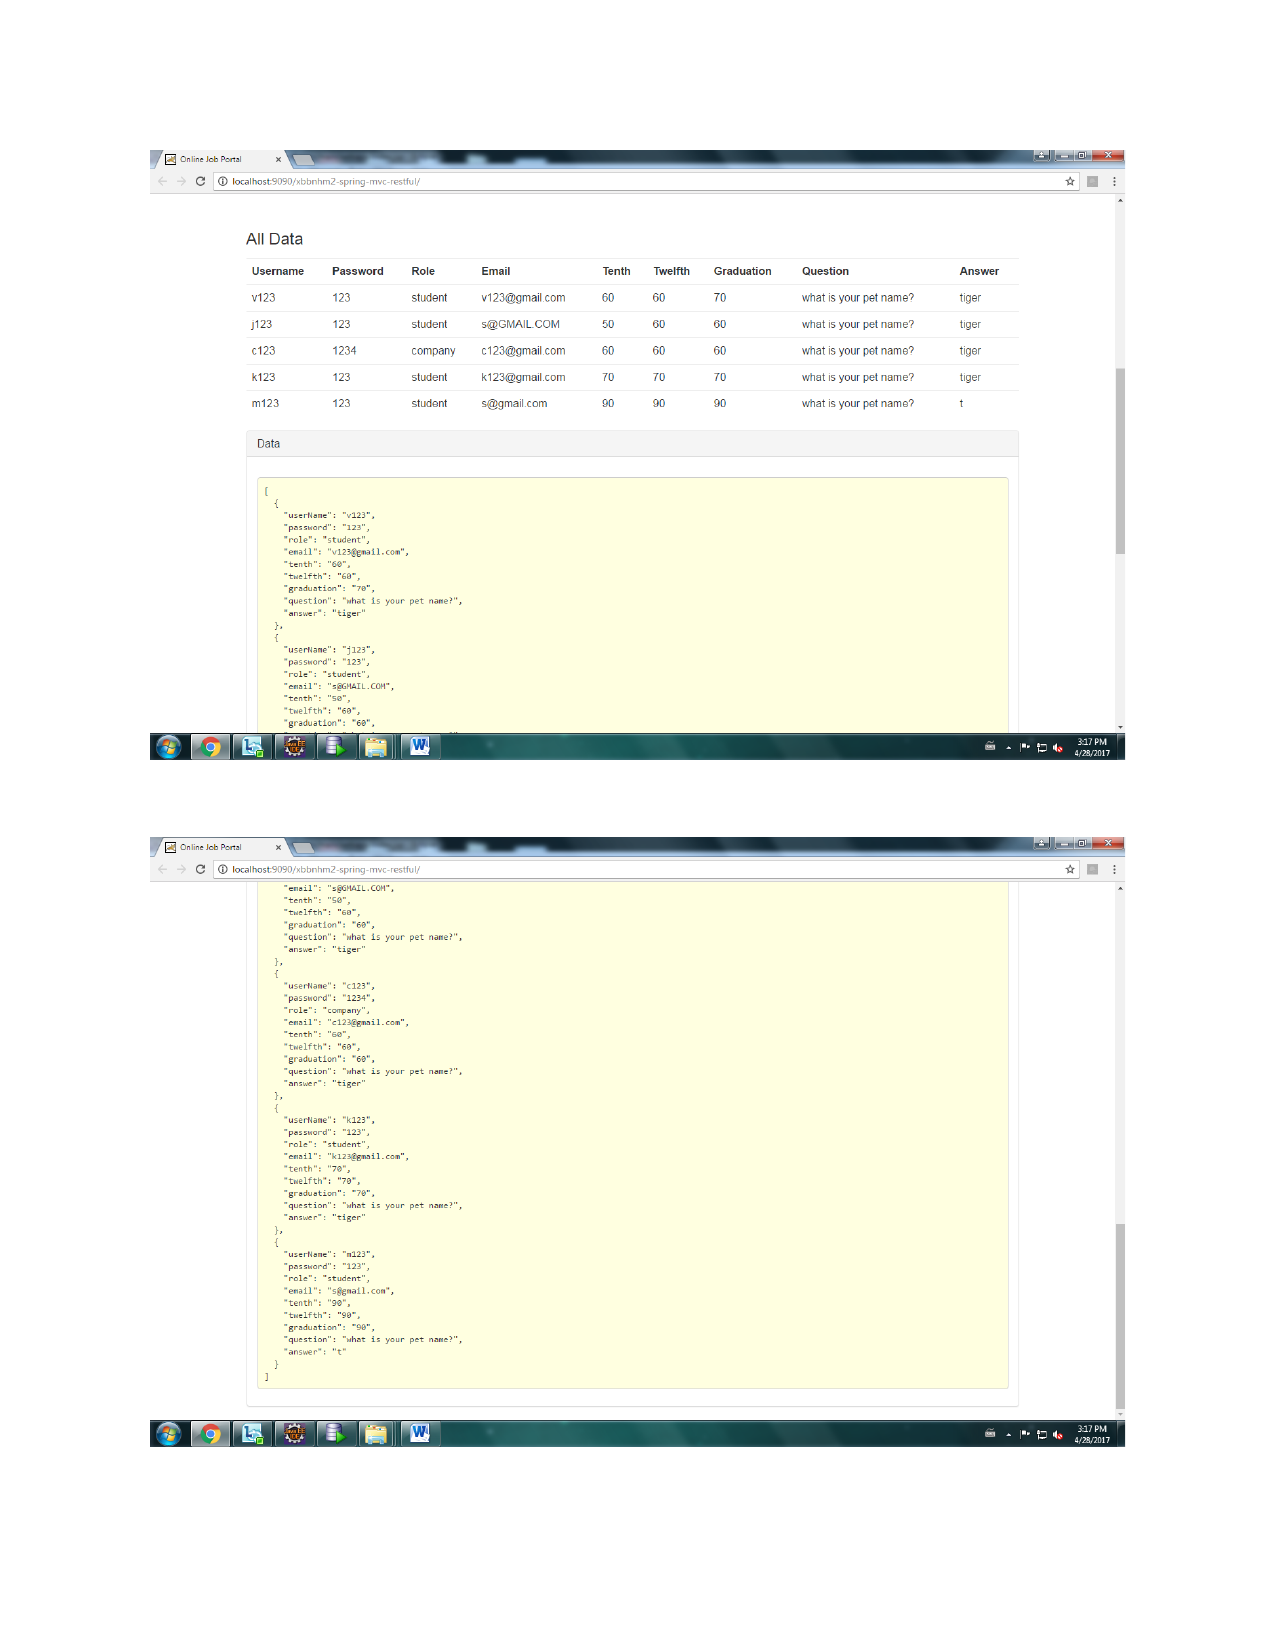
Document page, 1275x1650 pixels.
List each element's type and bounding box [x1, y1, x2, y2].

picture [150, 150, 1125, 760]
picture [150, 837, 1125, 1447]
